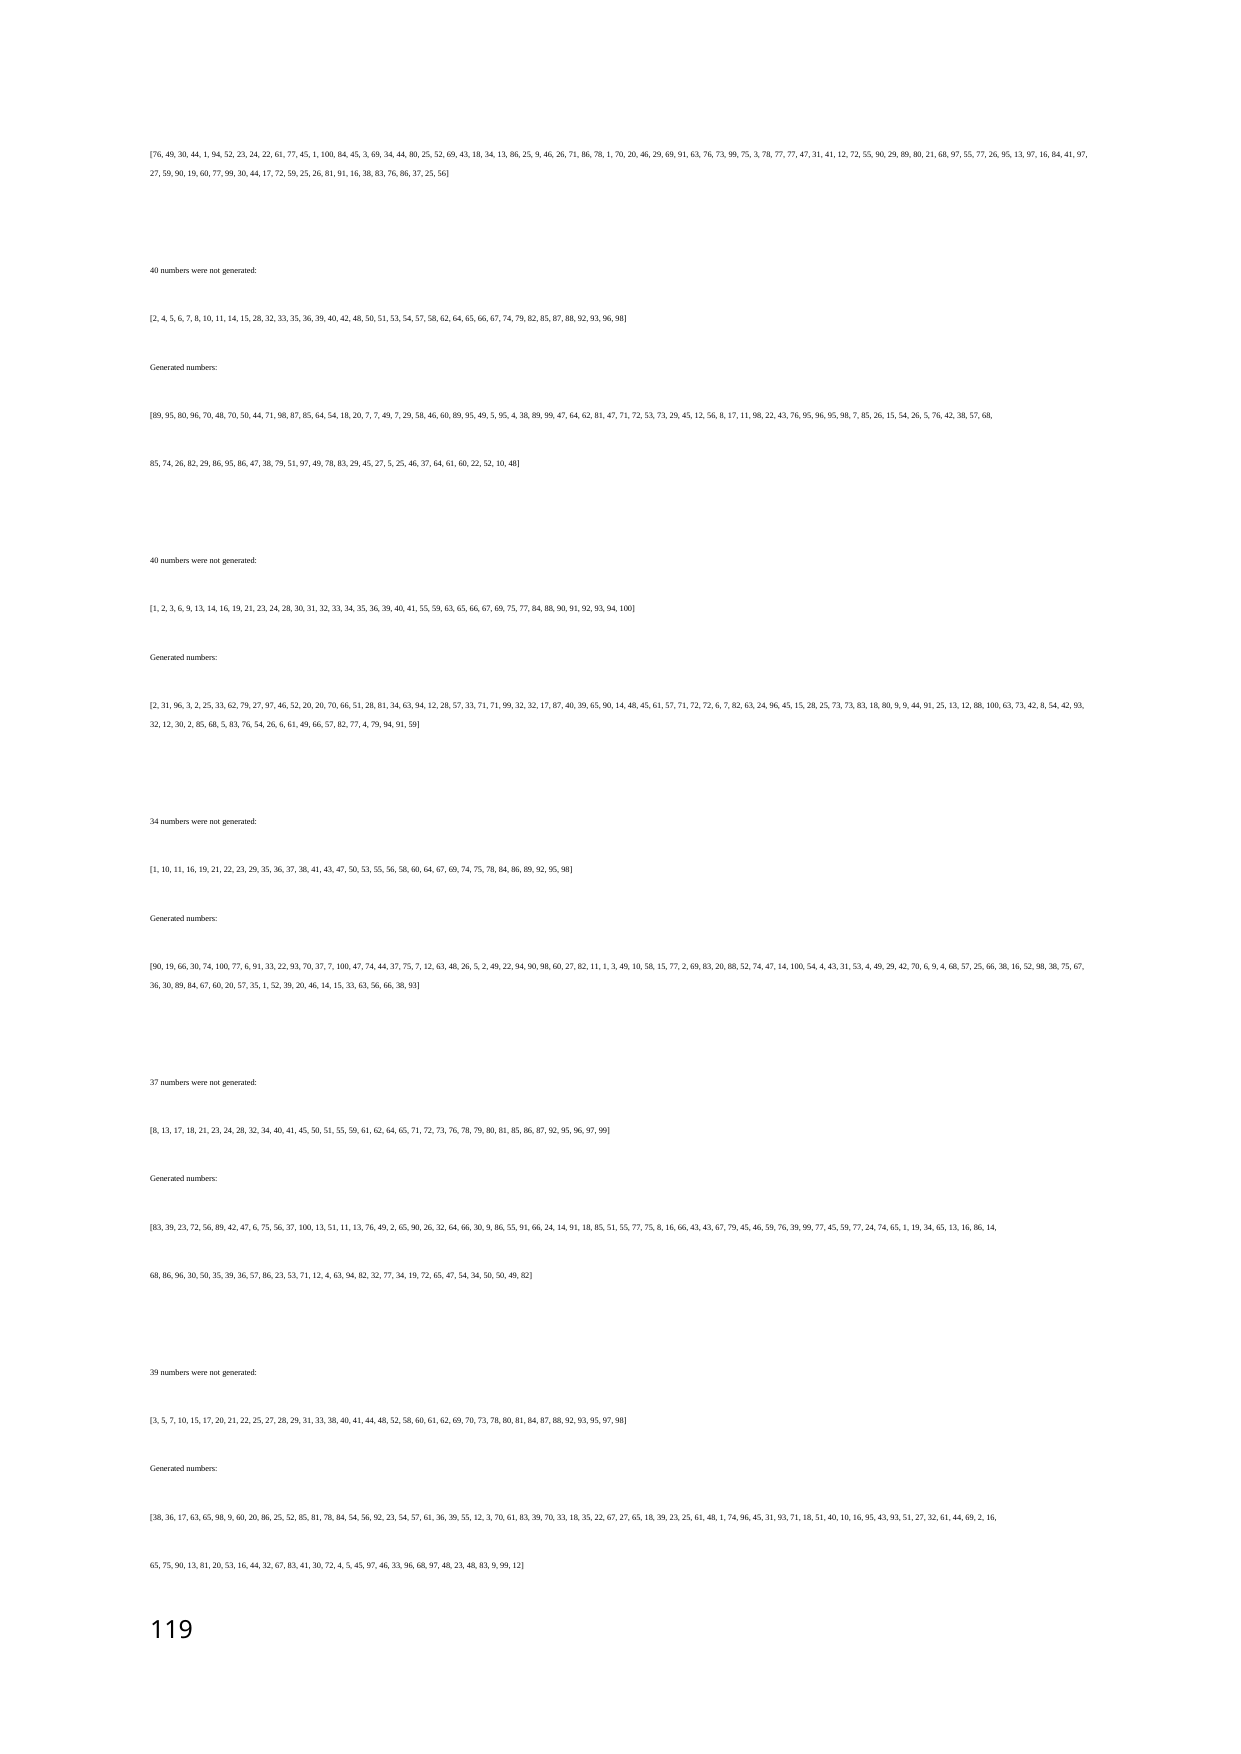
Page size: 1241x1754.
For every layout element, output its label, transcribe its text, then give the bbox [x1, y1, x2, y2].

text [90, 19, 66, 30, 74, 100, 77, 6, 91, 33, 22, 93, 70, 37, 7, 100, 47, 74, 44, 37, 75, 7, 12, 63, 48, 26, 5, 2, 49, 22, 94, 90, 98, 60, 27, 82, 11, 1, 3, 49, 10, 58, 15, 77, 2, 69, 83, 20, 88, 52, 74, 47, 14, 100, 54, 4, 43, 31, 53, 4, 49, 29, 42, 70, 6, 9, 4, 68, 57, 25, 66, 38, 16, 52, 98, 38, 75, 67, 36, 30, 89, 84, 67, 60, 20, 57, 35, 1, 52, 39, 20, 46, 14, 15, 33, 63, 56, 66, 38, 93] [150, 962, 1090, 990]
text [2, 31, 96, 3, 2, 25, 33, 62, 79, 27, 97, 46, 52, 20, 20, 70, 66, 51, 28, 81, 34, 63, 94, 12, 28, 57, 33, 71, 71, 99, 32, 32, 17, 87, 40, 39, 65, 90, 14, 48, 45, 61, 57, 71, 72, 72, 6, 7, 82, 63, 24, 96, 45, 15, 28, 25, 73, 73, 83, 18, 80, 9, 9, 44, 91, 25, 13, 12, 88, 100, 63, 73, 42, 8, 54, 42, 93, 32, 12, 30, 2, 85, 68, 5, 83, 76, 54, 26, 6, 61, 49, 66, 57, 82, 77, 4, 79, 94, 91, 59] [150, 701, 1090, 729]
text [76, 49, 30, 44, 1, 94, 52, 23, 24, 22, 61, 77, 45, 1, 100, 84, 45, 3, 69, 34, 44, 80, 25, 52, 69, 43, 18, 34, 13, 86, 25, 9, 46, 26, 71, 86, 78, 1, 70, 20, 46, 29, 69, 91, 63, 76, 73, 99, 75, 3, 78, 77, 77, 47, 31, 41, 12, 72, 55, 90, 29, 89, 80, 21, 68, 97, 55, 77, 26, 95, 13, 97, 16, 84, 41, 97, 27, 59, 90, 19, 60, 77, 99, 30, 44, 17, 72, 59, 25, 26, 81, 91, 16, 38, 83, 76, 86, 37, 25, 56] [150, 150, 1090, 179]
